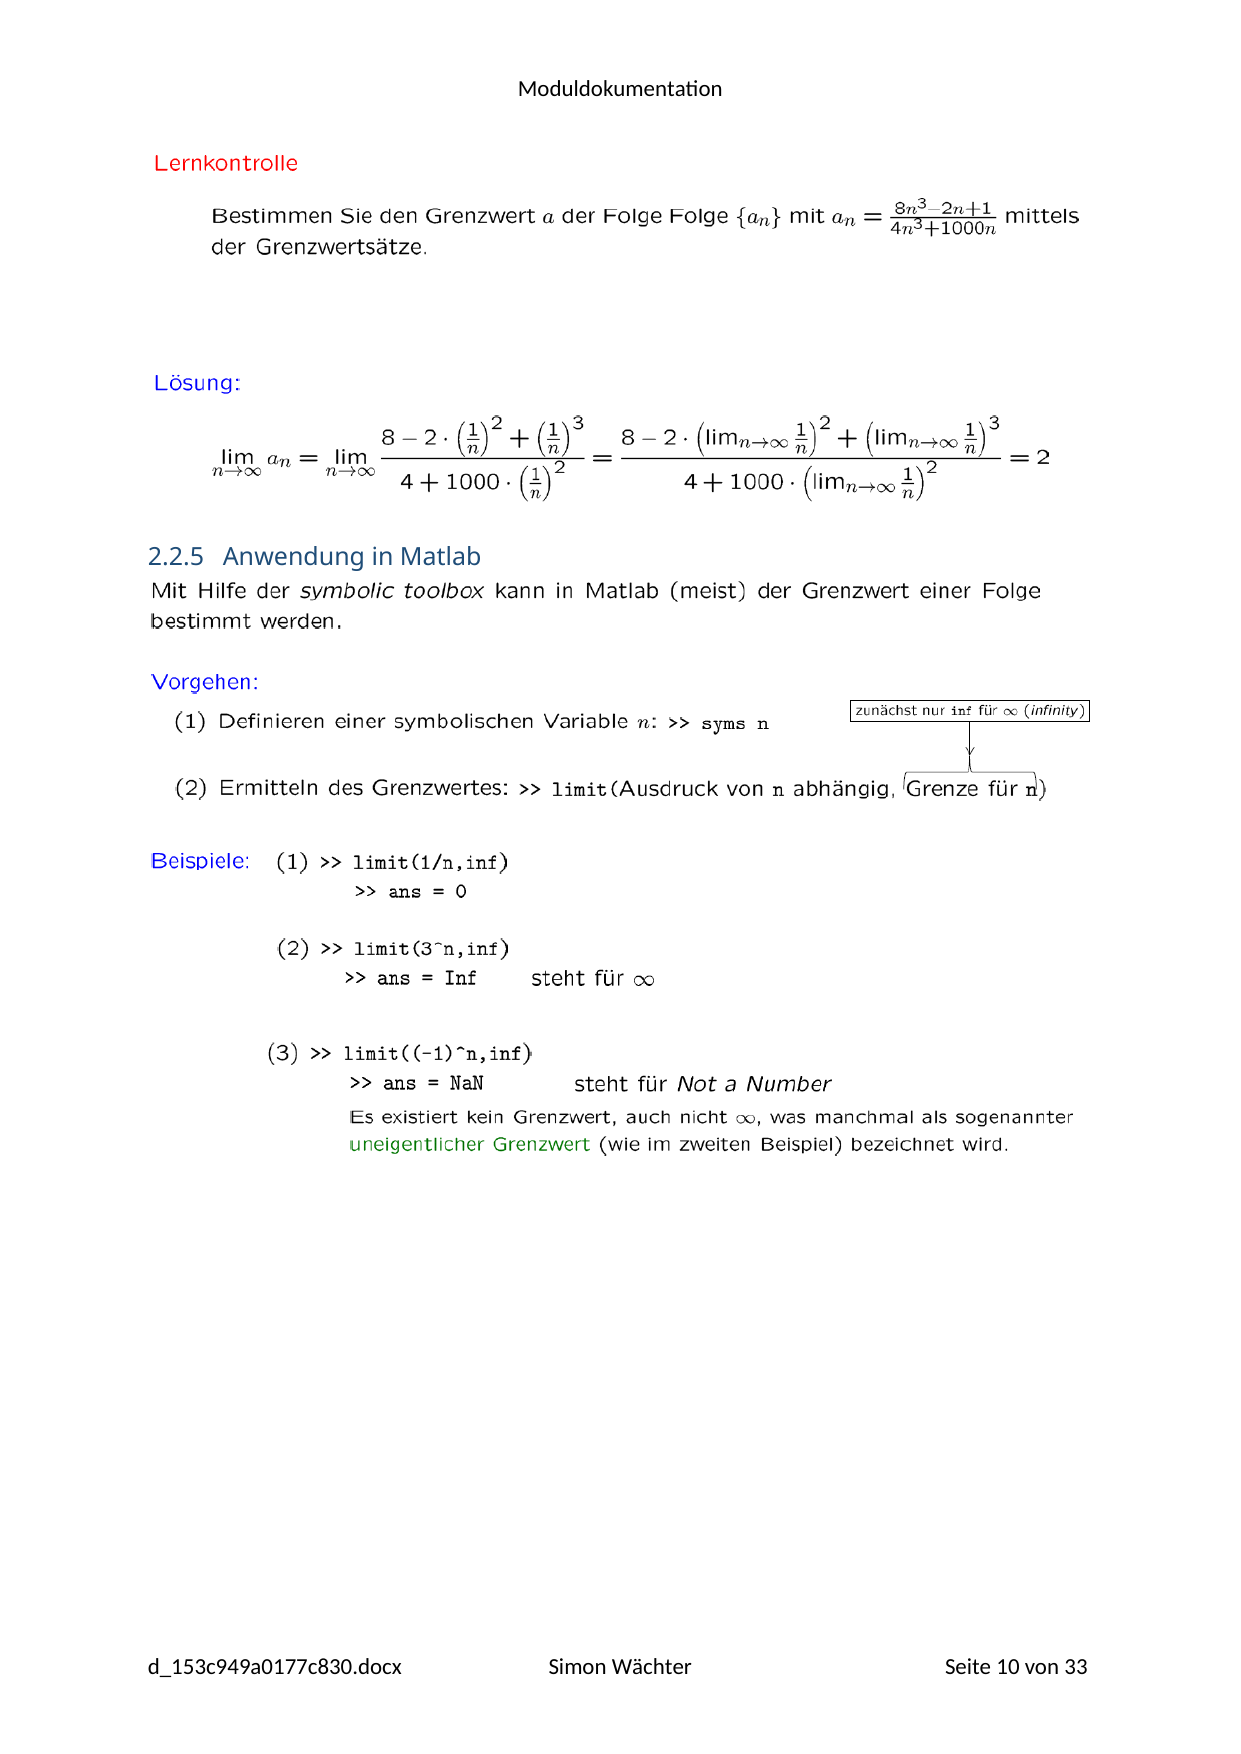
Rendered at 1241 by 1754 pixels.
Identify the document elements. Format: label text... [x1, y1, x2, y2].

picture [147, 575, 1093, 1165]
picture [147, 147, 1093, 520]
subtitle Anwendung in Matlab [148, 538, 1093, 572]
